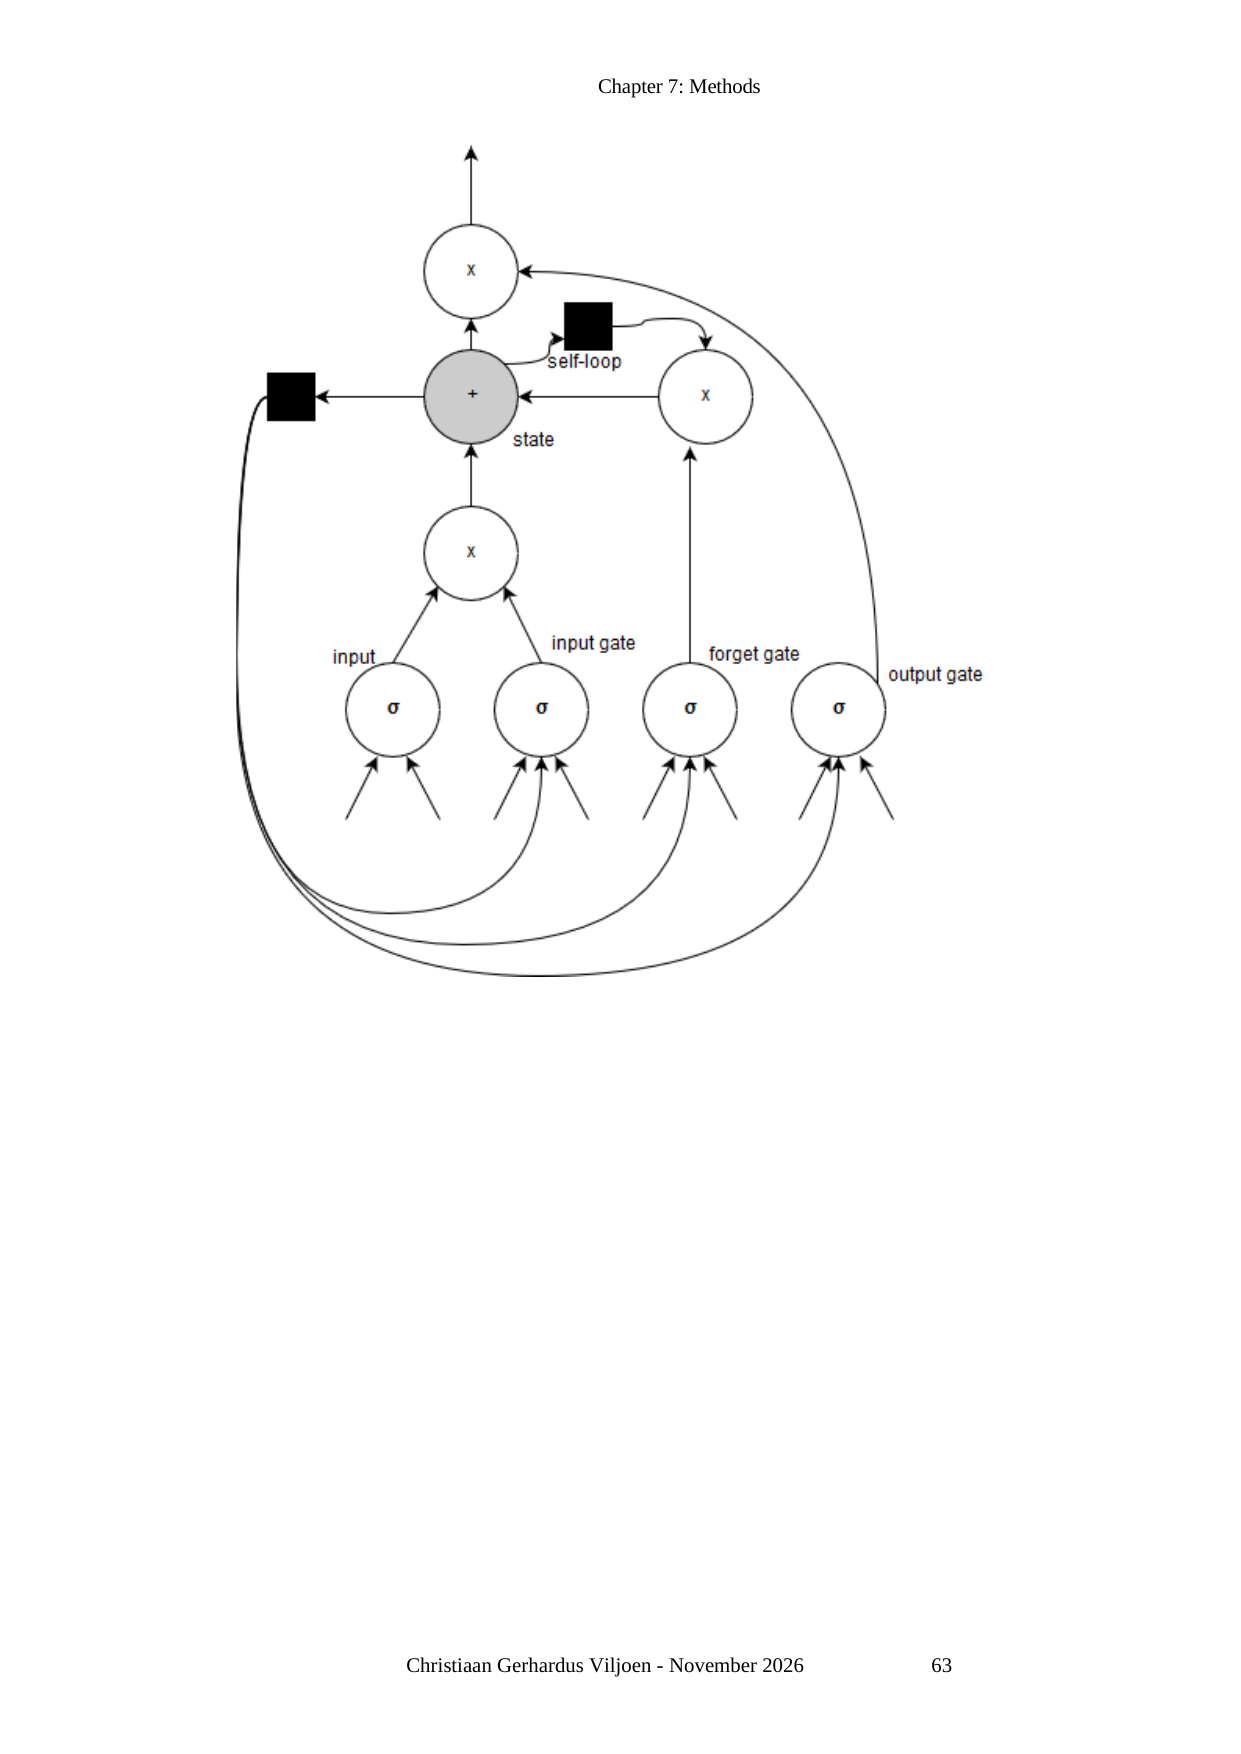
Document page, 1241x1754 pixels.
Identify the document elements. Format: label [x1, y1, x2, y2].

picture [236, 135, 996, 977]
